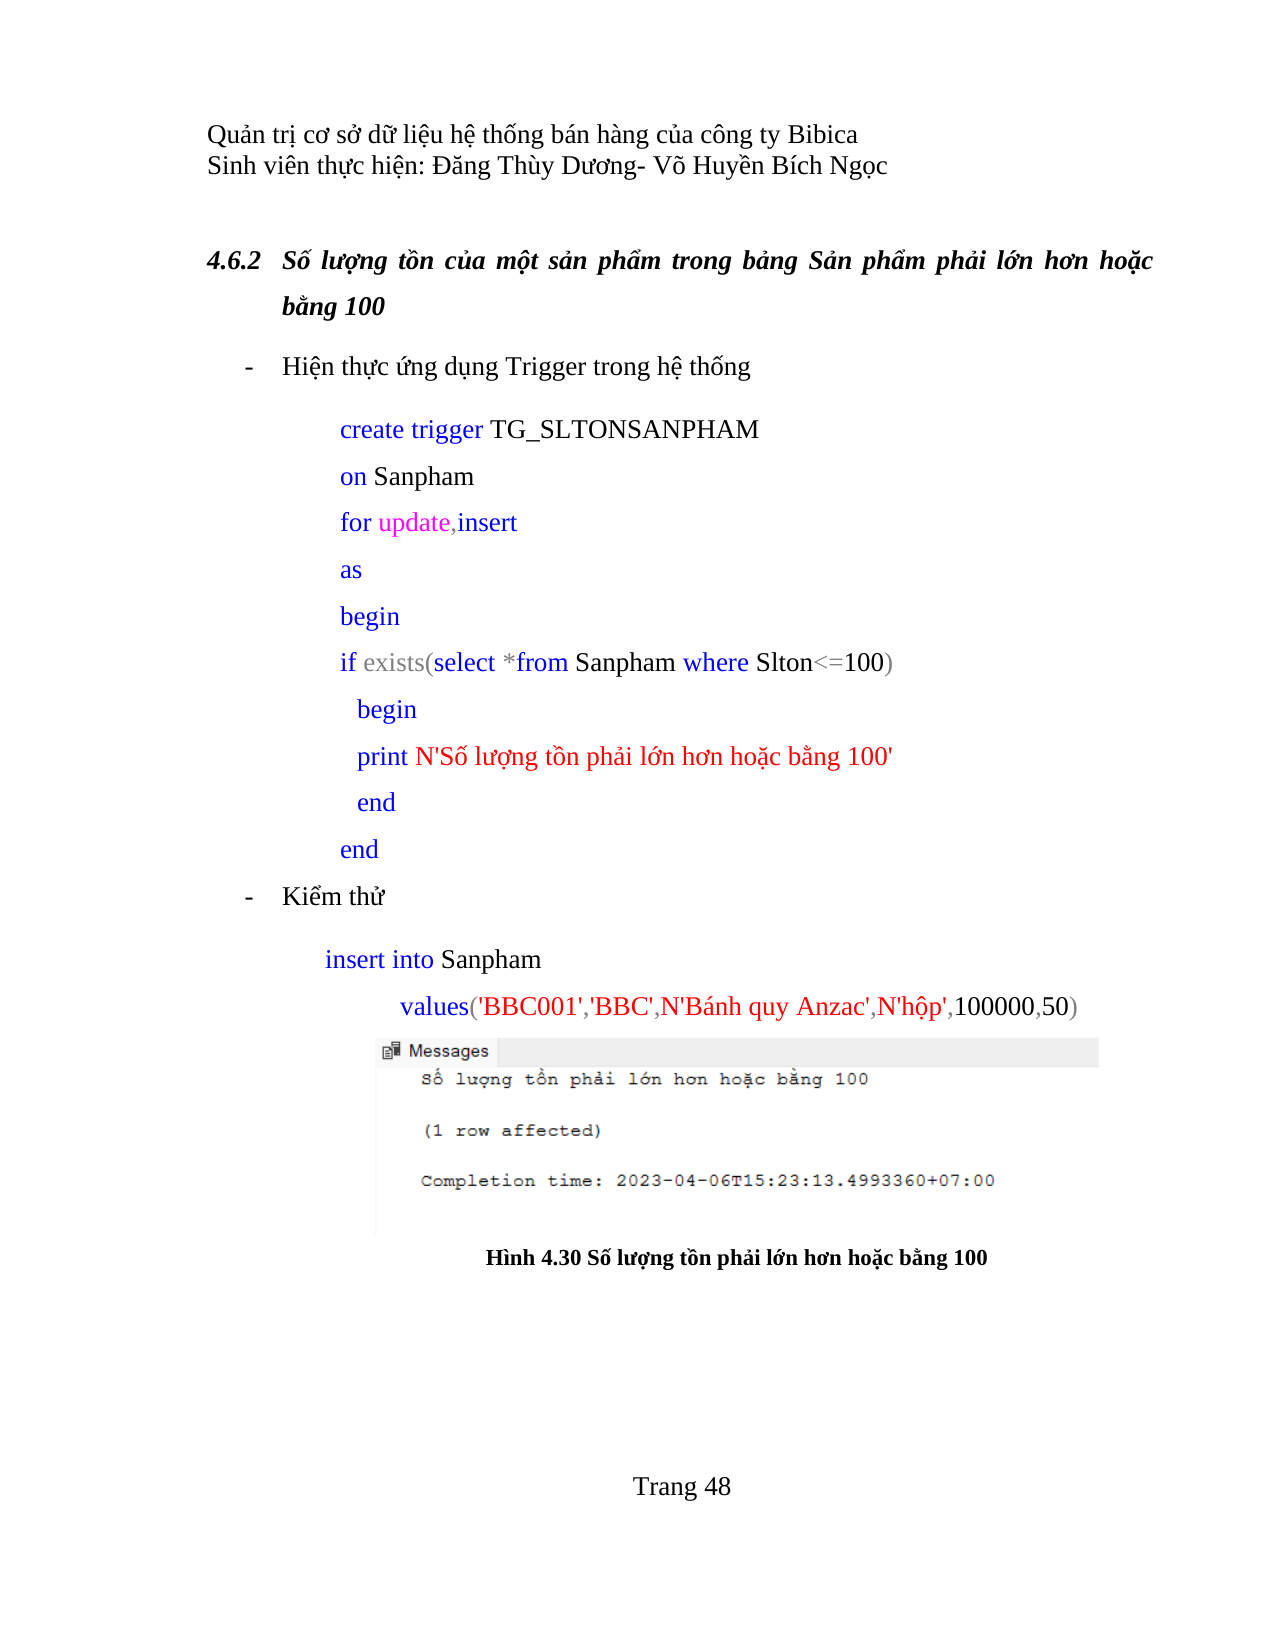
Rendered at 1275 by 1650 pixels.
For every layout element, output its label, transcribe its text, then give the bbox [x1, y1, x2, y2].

text on Sanpham [207, 459, 1157, 491]
text if exists(select *from Sanpham where Slton<=100) [207, 646, 1157, 677]
text print N'Số lượng tồn phải lớn hơn hoặc bằng 100' [207, 739, 1157, 771]
text create trigger TG_SLTONSANPHAM [207, 413, 1157, 444]
list values('BBC001','BBC',N'Bánh quy Anzac',N'hộp',100000,50) [282, 989, 1157, 1021]
picture [374, 1038, 1099, 1235]
text as [207, 553, 1157, 584]
text for update,insert [207, 506, 1157, 537]
text end [207, 786, 1157, 817]
text begin [207, 599, 1157, 631]
list end [282, 833, 1157, 864]
subtitle Số lượng tồn của một sản phẩm trong bảng Sản phẩm phải lớn hơn hoặc bằng 100 [207, 244, 1157, 322]
list Hiện thực ứng dụng Trigger trong hệ thống [244, 349, 1157, 381]
text begin [207, 693, 1157, 724]
text insert into Sanpham [207, 943, 1157, 974]
list Kiểm thử [244, 879, 1157, 911]
